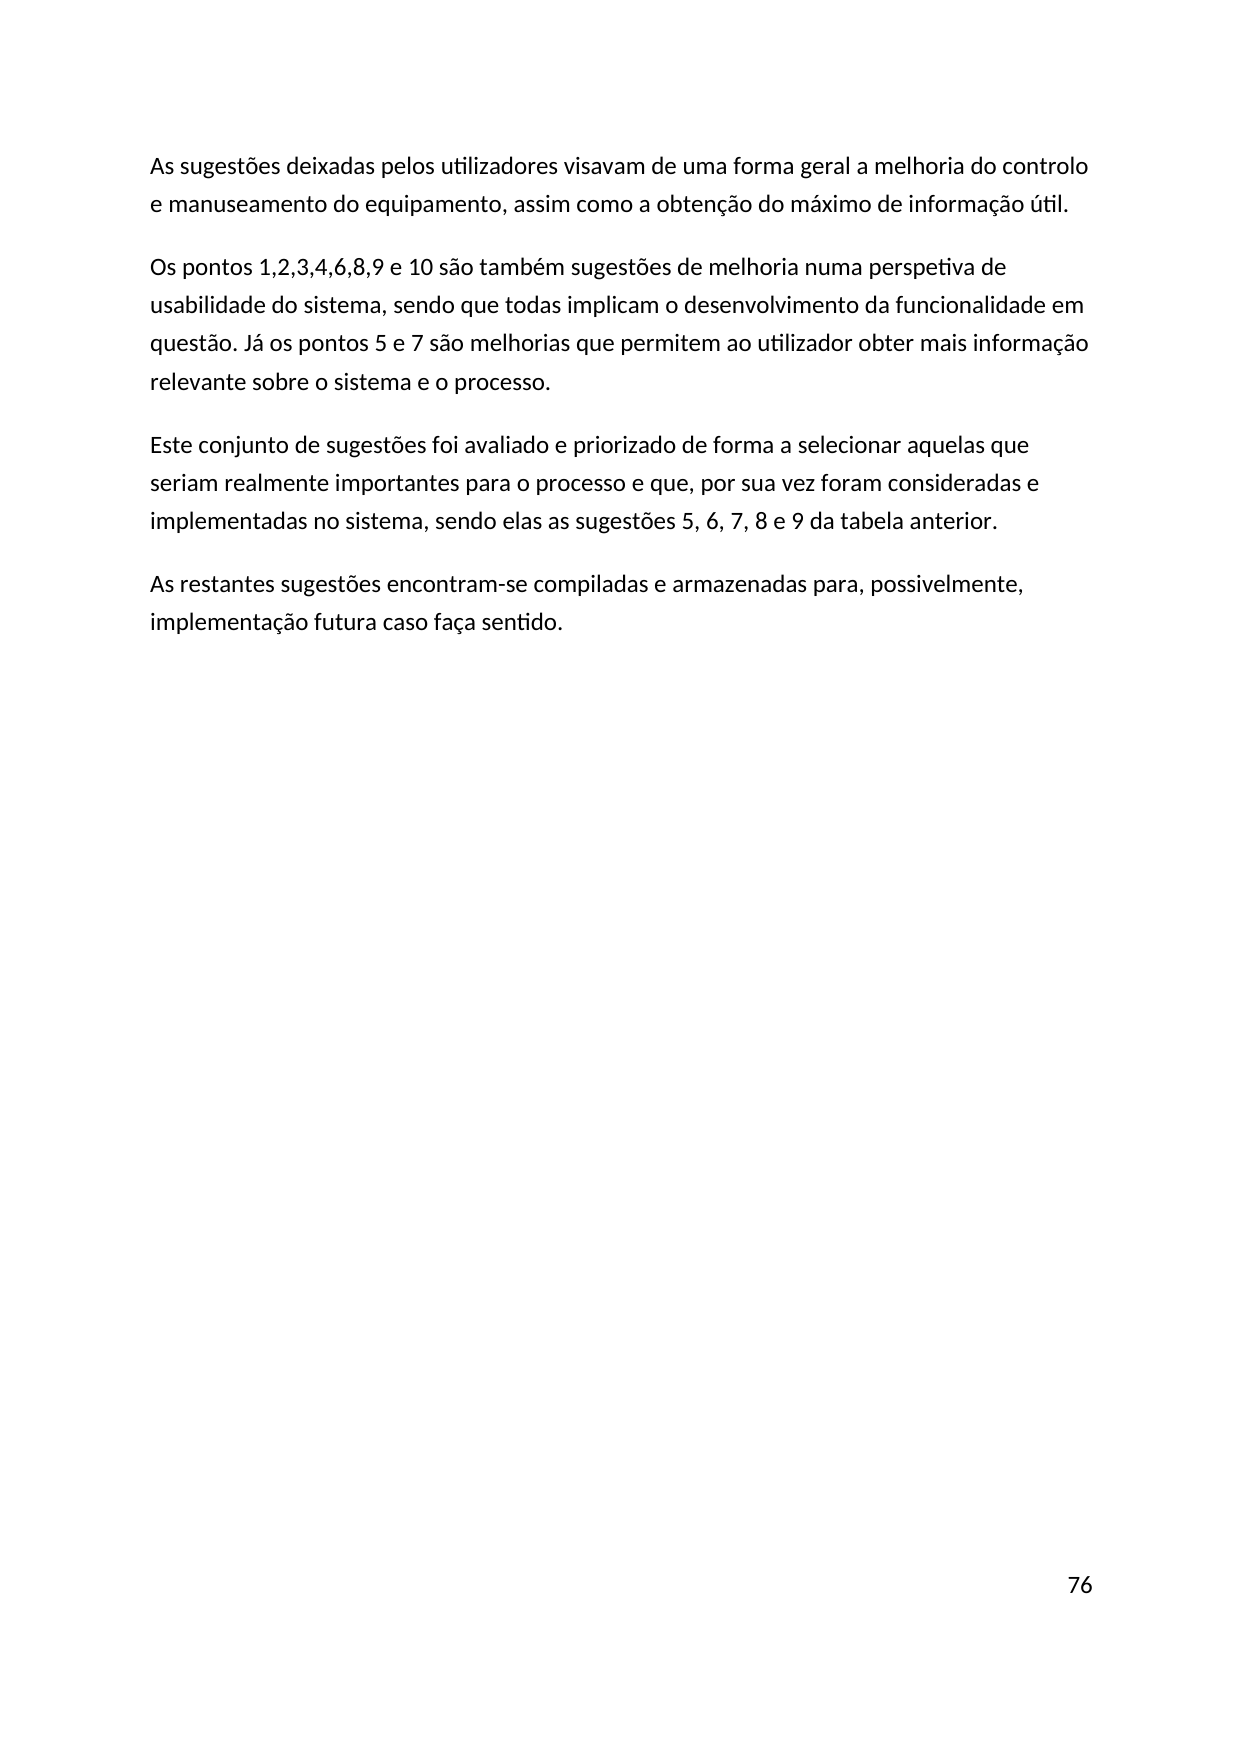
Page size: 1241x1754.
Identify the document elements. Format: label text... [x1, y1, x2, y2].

text Os pontos 1,2,3,4,6,8,9 e 10 são também sugestões de melhoria numa perspetiva de usabilidade do sistema, sendo que todas implicam o desenvolvimento da funcionalidade em questão. Já os pontos 5 e 7 são melhorias que permitem ao utilizador obter mais informação relevante sobre o sistema e o processo. [150, 251, 1092, 396]
text Este conjunto de sugestões foi avaliado e priorizado de forma a selecionar aquelas que seriam realmente importantes para o processo e que, por sua vez foram consideradas e implementadas no sistema, sendo elas as sugestões 5, 6, 7, 8 e 9 da tabela anterior. [150, 429, 1092, 536]
text As sugestões deixadas pelos utilizadores visavam de uma forma geral a melhoria do controlo e manuseamento do equipamento, assim como a obtenção do máximo de informação útil. [150, 150, 1092, 219]
text As restantes sugestões encontram-se compiladas e armazenadas para, possivelmente, implementação futura caso faça sentido. [150, 568, 1092, 637]
